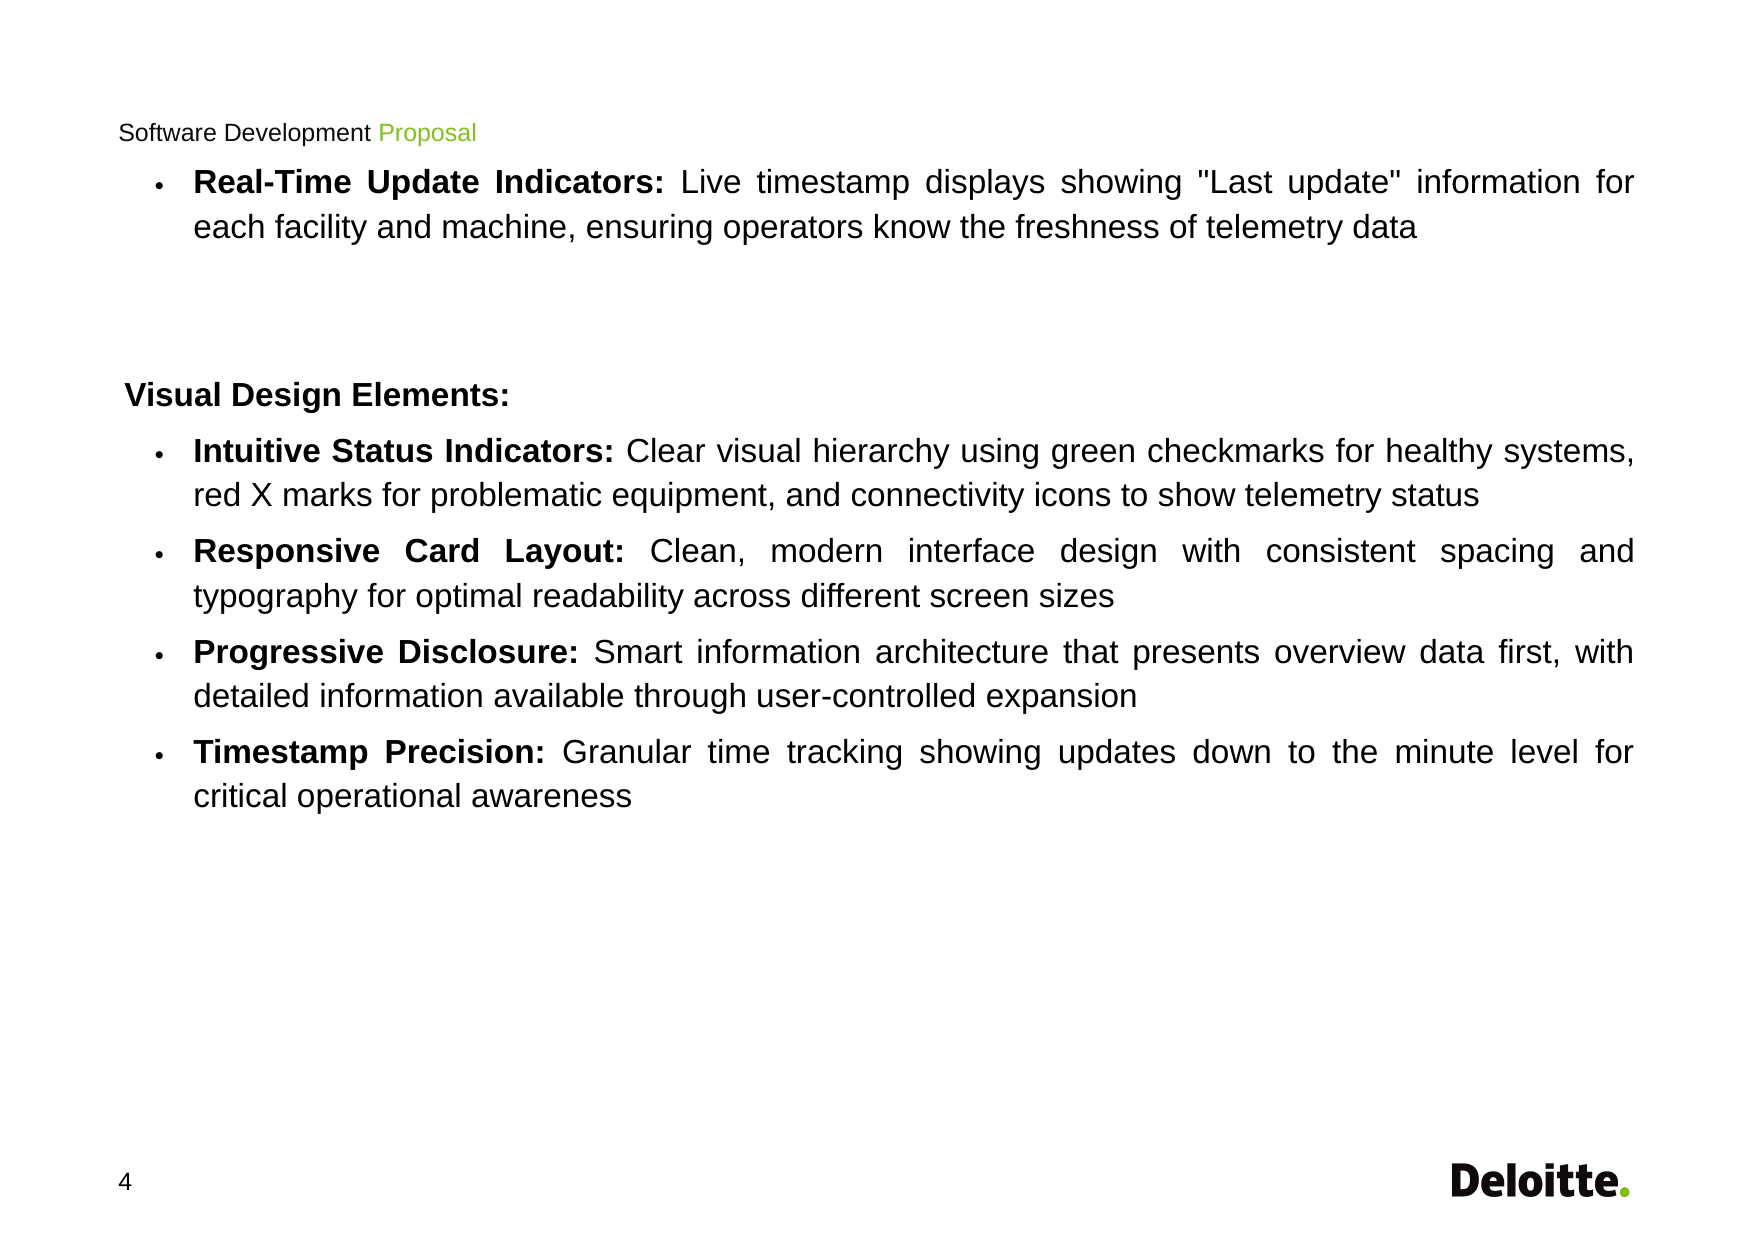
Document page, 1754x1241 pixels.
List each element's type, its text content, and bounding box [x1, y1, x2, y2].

text Visual Design Elements: [124, 375, 1636, 413]
list Timestamp Precision: Granular time tracking showing updates down to the minute level for critical operational awareness [156, 732, 1636, 815]
list Real-Time Update Indicators: Live timestamp displays showing "Last update" information for each facility and machine, ensuring operators know the freshness of telemetry data [156, 162, 1636, 245]
list Intuitive Status Indicators: Clear visual hierarchy using green checkmarks for healthy systems, red X marks for problematic equipment, and connectivity icons to show telemetry status [156, 431, 1636, 514]
list Progressive Disclosure: Smart information architecture that presents overview data first, with detailed information available through user-controlled expansion [156, 632, 1636, 714]
list Responsive Card Layout: Clean, modern interface design with consistent spacing and typography for optimal readability across different screen sizes [156, 532, 1636, 614]
picture [1448, 1158, 1633, 1203]
